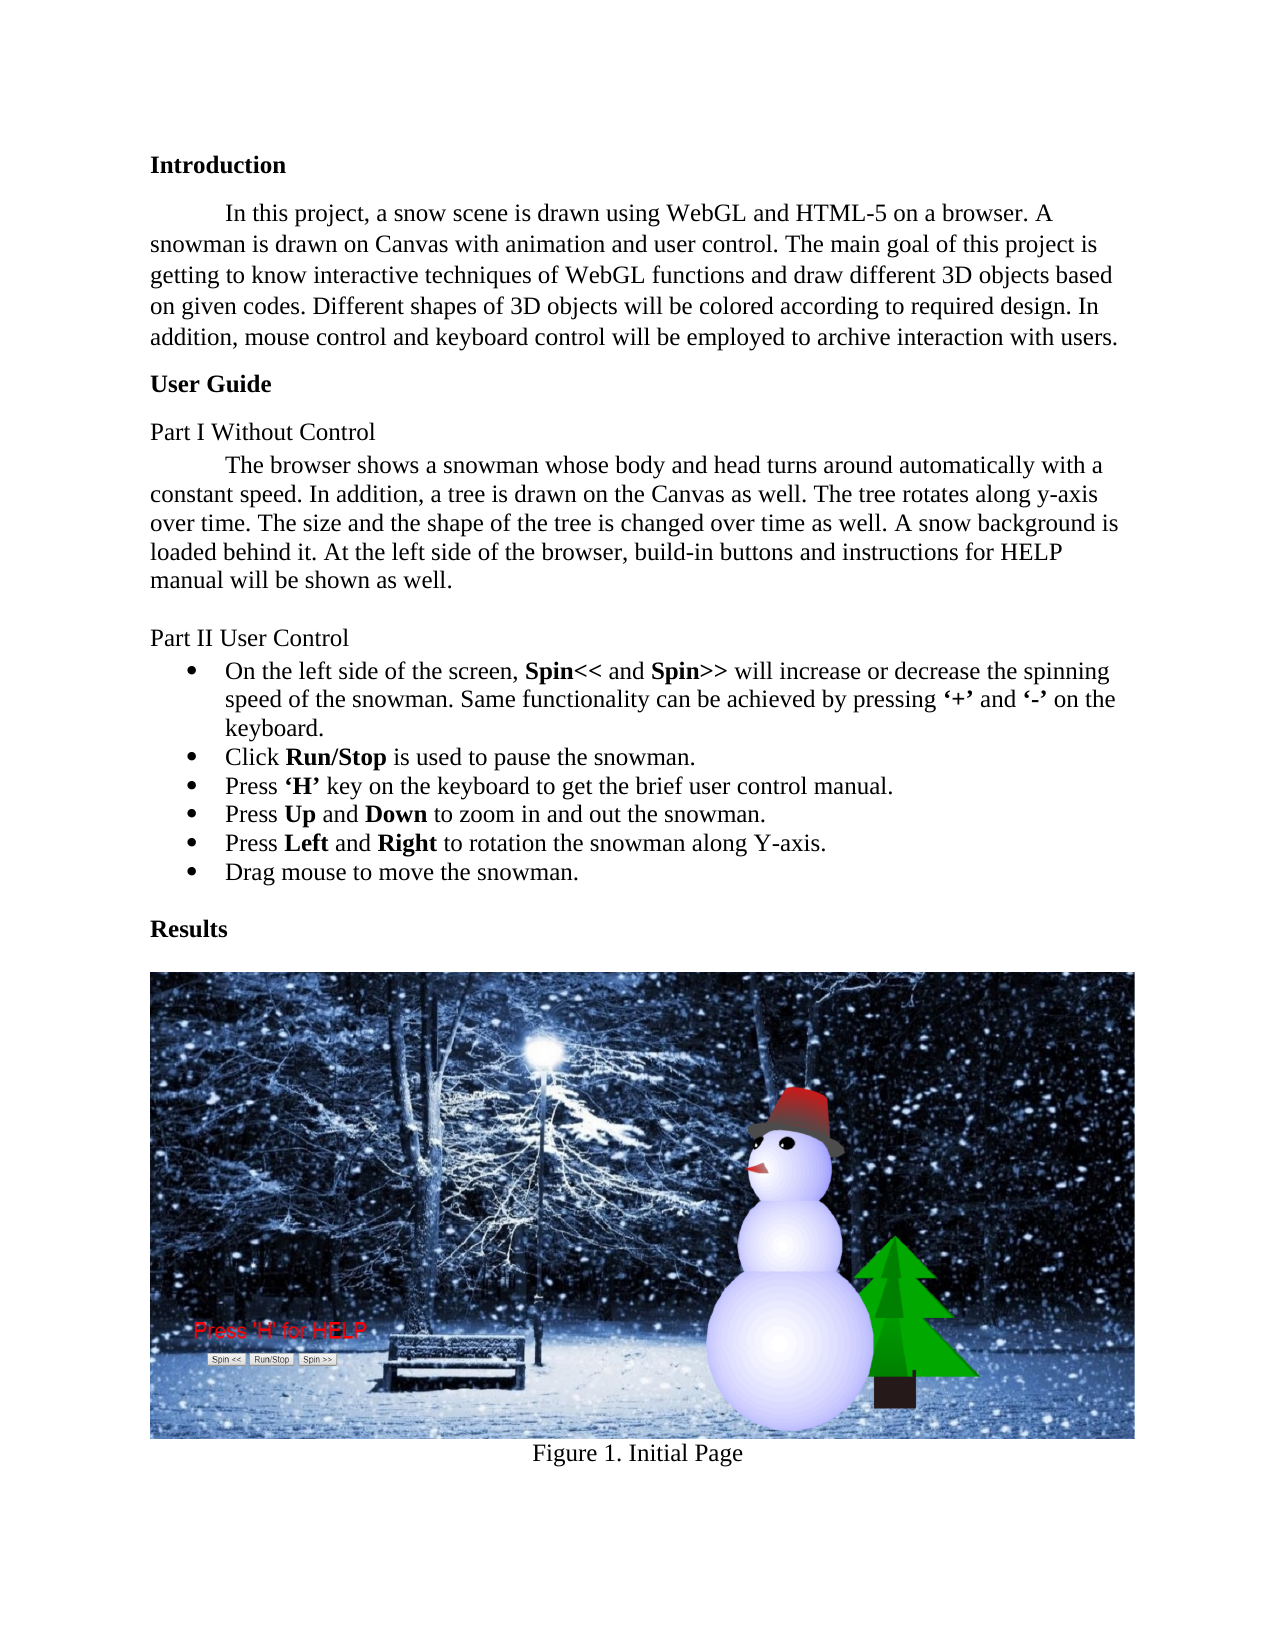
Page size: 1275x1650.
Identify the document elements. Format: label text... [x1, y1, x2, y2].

list Press Up and Down to zoom in and out the snowman. [187, 799, 1125, 828]
text In this project, a snow scene is drawn using WebGL and HTML-5 on a browser. A snowman is drawn on Canvas with animation and user control. The main goal of this project is getting to know interactive techniques of WebGL functions and draw different 3D objects based on given codes. Different shapes of 3D objects will be colored according to required design. In addition, mouse control and keyboard control will be employed to archive interaction with users. [150, 198, 1125, 351]
text Results [150, 914, 1125, 943]
list Press ‘H’ key on the keyboard to get the brief user control manual. [187, 771, 1125, 799]
text The browser shows a snowman whose body and head turns around automatically with a constant speed. In addition, a tree is drawn on the Canvas as well. The tree rotates along y-axis over time. The size and the shape of the tree is changed over time as well. A snow background is loaded behind it. At the left side of the browser, build-in buttons and instructions for HELP manual will be shown as well. [150, 450, 1125, 594]
list Press Left and Right to rotation the snowman along Y-axis. [187, 828, 1125, 857]
text Figure 1. Initial Page [150, 1439, 1125, 1467]
picture [150, 972, 1135, 1439]
list On the left side of the screen, Spin<< and Spin>> will increase or decrease the spinning speed of the snowman. Same functionality can be achieved by pressing ‘+’ and ‘-’ on the keyboard. [187, 656, 1125, 742]
text User Guide [150, 369, 1125, 398]
text Introduction [150, 150, 1125, 179]
list Click Run/Stop is used to pause the snowman. [187, 742, 1125, 771]
list Drag mouse to move the snowman. [187, 857, 1125, 886]
text Part I Without Control [150, 417, 1125, 446]
text Part II User Control [150, 623, 1125, 652]
